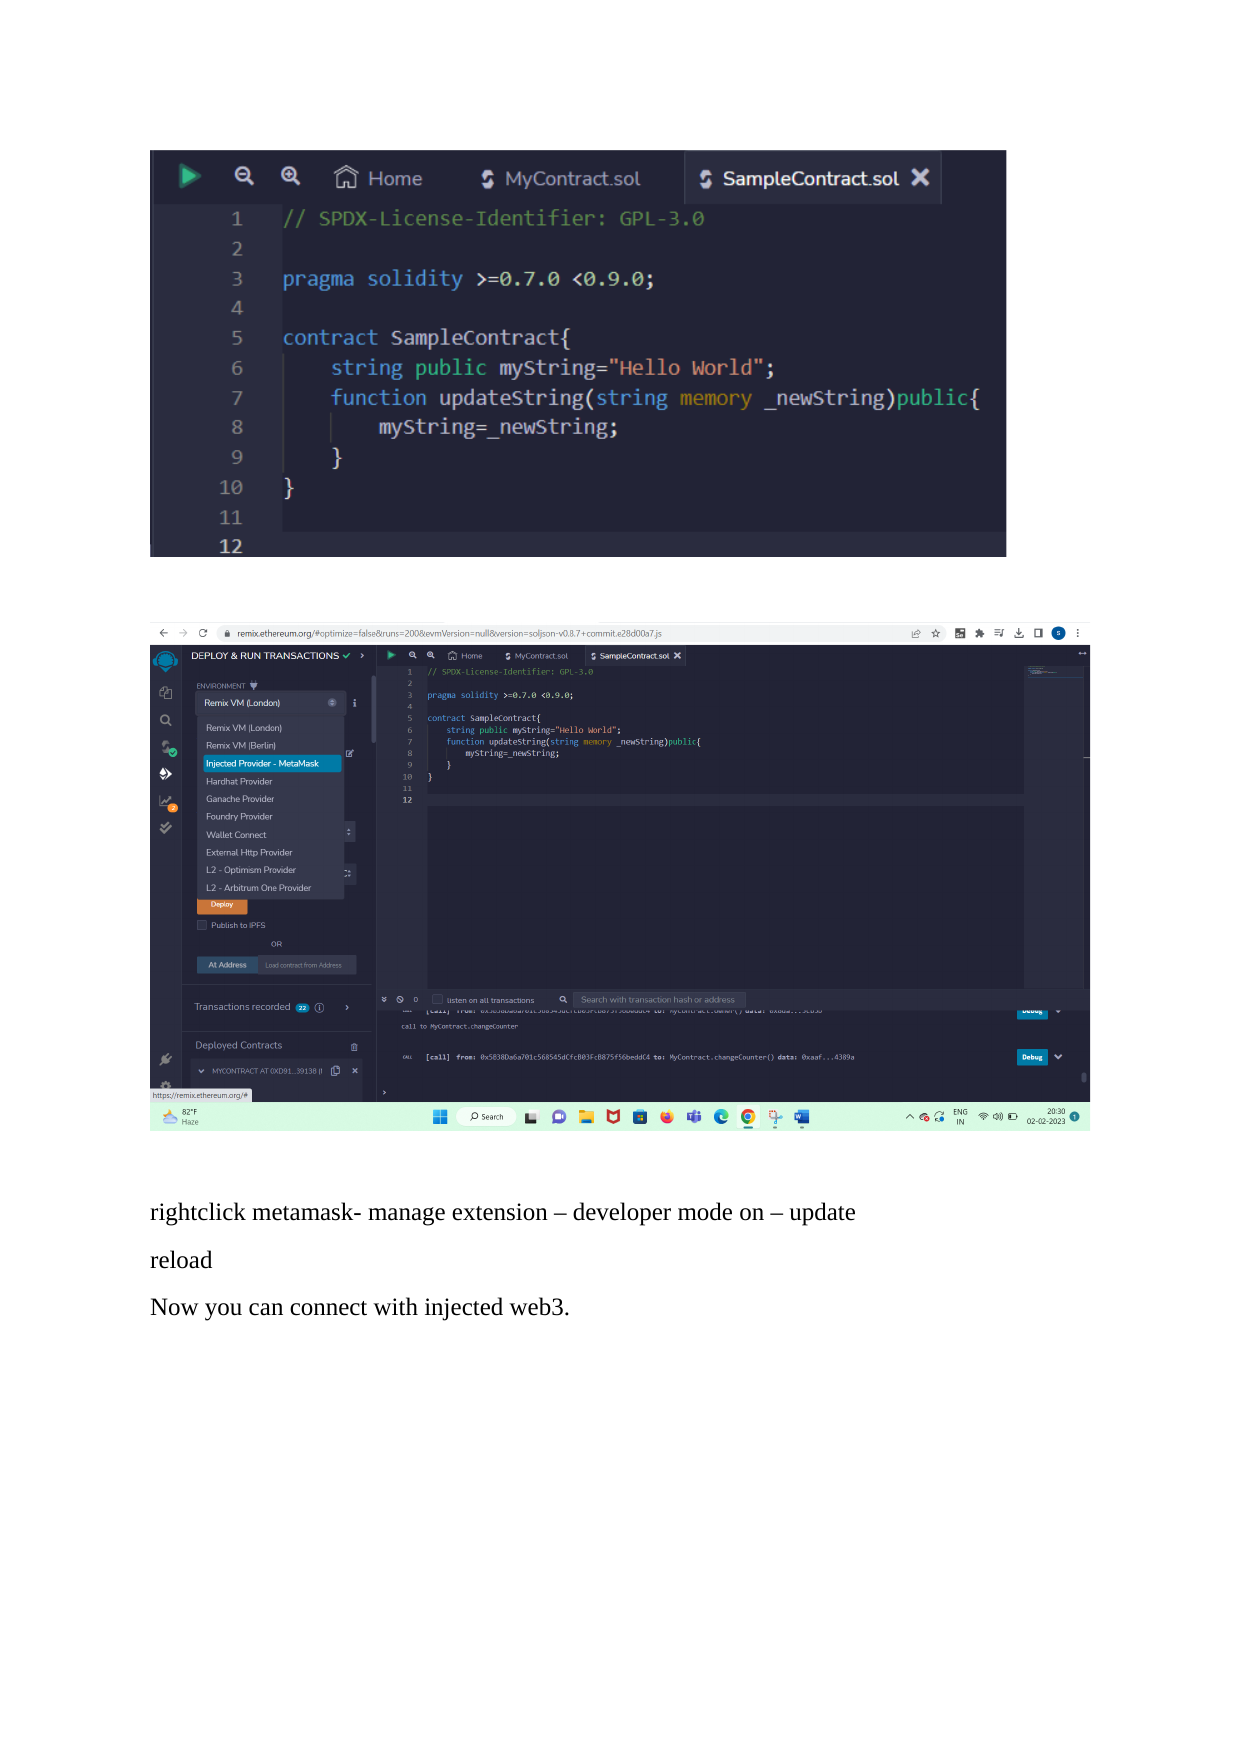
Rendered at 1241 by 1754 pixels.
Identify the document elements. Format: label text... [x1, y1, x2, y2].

text rightclick metamask- manage extension – developer mode on – update [150, 1197, 1090, 1226]
picture [150, 622, 1091, 1131]
picture [150, 150, 1007, 557]
text reload [150, 1245, 1090, 1273]
text Now you can connect with injected web3. [150, 1292, 1090, 1321]
